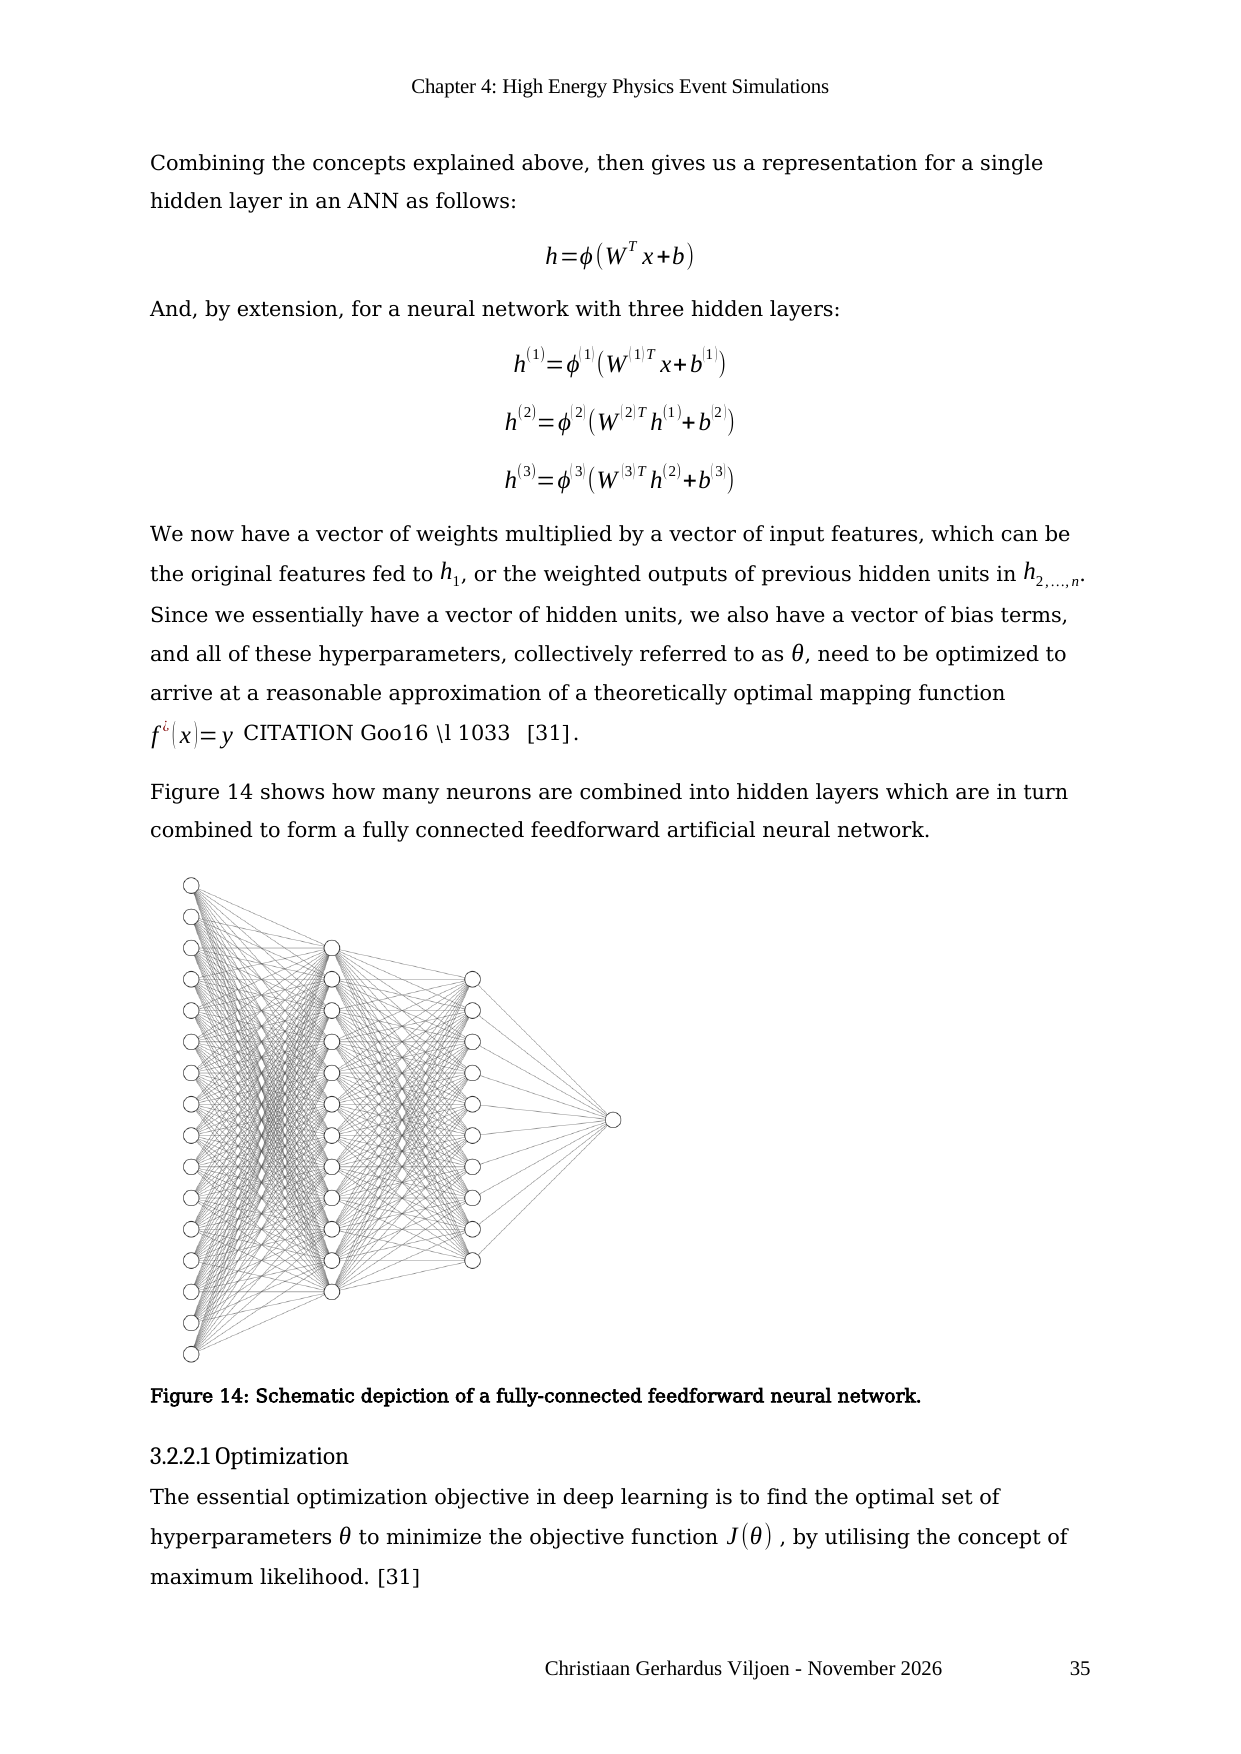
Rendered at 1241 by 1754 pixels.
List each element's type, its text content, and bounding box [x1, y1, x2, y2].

subtitle Optimization [150, 1442, 1090, 1471]
picture [150, 866, 692, 1372]
text We now have a vector of weights multiplied by a vector of input features, which can be the original features fed to , or the weighted outputs of previous hidden units in . Since we essentially have a vector of hidden units, we also have a vector of bias terms, and all of these hyperparameters, collectively referred to as , need to be optimized to arrive at a reasonable approximation of a theoretically optimal mapping function . [150, 520, 1090, 754]
text The essential optimization objective in deep learning is to find the optimal set of hyperparameters to minimize the objective function , by utilising the concept of maximum likelihood. [150, 1483, 1090, 1588]
text And, by extension, for a neural network with three hidden layers: [150, 295, 1090, 320]
text Combining the concepts explained above, then gives us a representation for a single hidden layer in an ANN as follows: [150, 150, 1090, 212]
text Figure 14 shows how many neurons are combined into hidden layers which are in turn combined to form a fully connected feedforward artificial neural network. [150, 779, 1090, 842]
